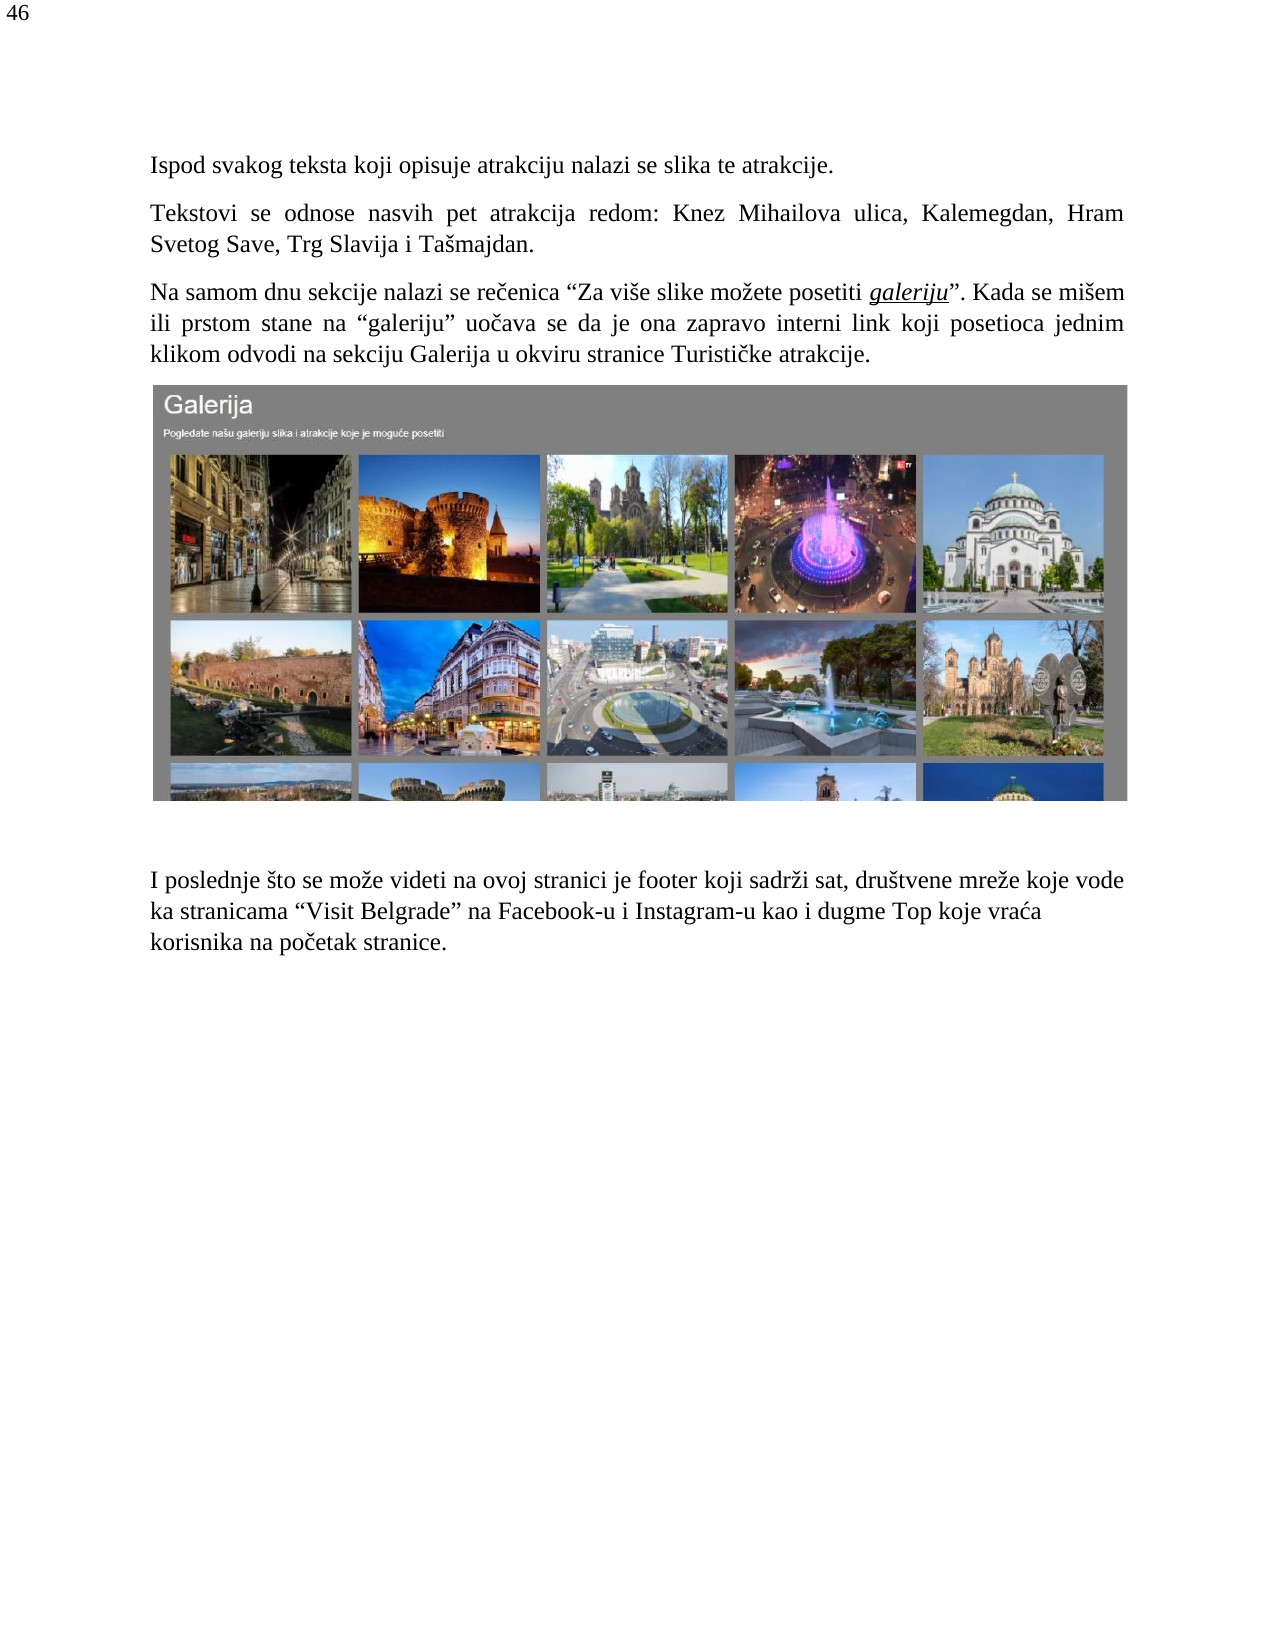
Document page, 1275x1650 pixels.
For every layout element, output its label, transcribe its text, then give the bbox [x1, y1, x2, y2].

picture [153, 385, 1128, 801]
text Na samom dnu sekcije nalazi se rečenica “Za više slike možete posetiti galeriju”. Kada se mišem ili prstom stane na “galeriju” uočava se da je ona zapravo interni link koji posetioca jednim klikom odvodi na sekciju Galerija u okviru stranice Turističke atrakcije. [150, 277, 1125, 367]
text Ispod svakog teksta koji opisuje atrakciju nalazi se slika te atrakcije. [150, 151, 1225, 179]
text I poslednje što se može videti na ovoj stranici je footer koji sadrži sat, društvene mreže koje vode ka stranicama “Visit Belgrade” na Facebook-u i Instagram-u kao i dugme Top koje vraća korisnika na početak stranice. [150, 865, 1133, 956]
text Tekstovi se odnose nasvih pet atrakcija redom: Knez Mihailova ulica, Kalemegdan, Hram Svetog Save, Trg Slavija i Tašmajdan. [150, 198, 1124, 258]
